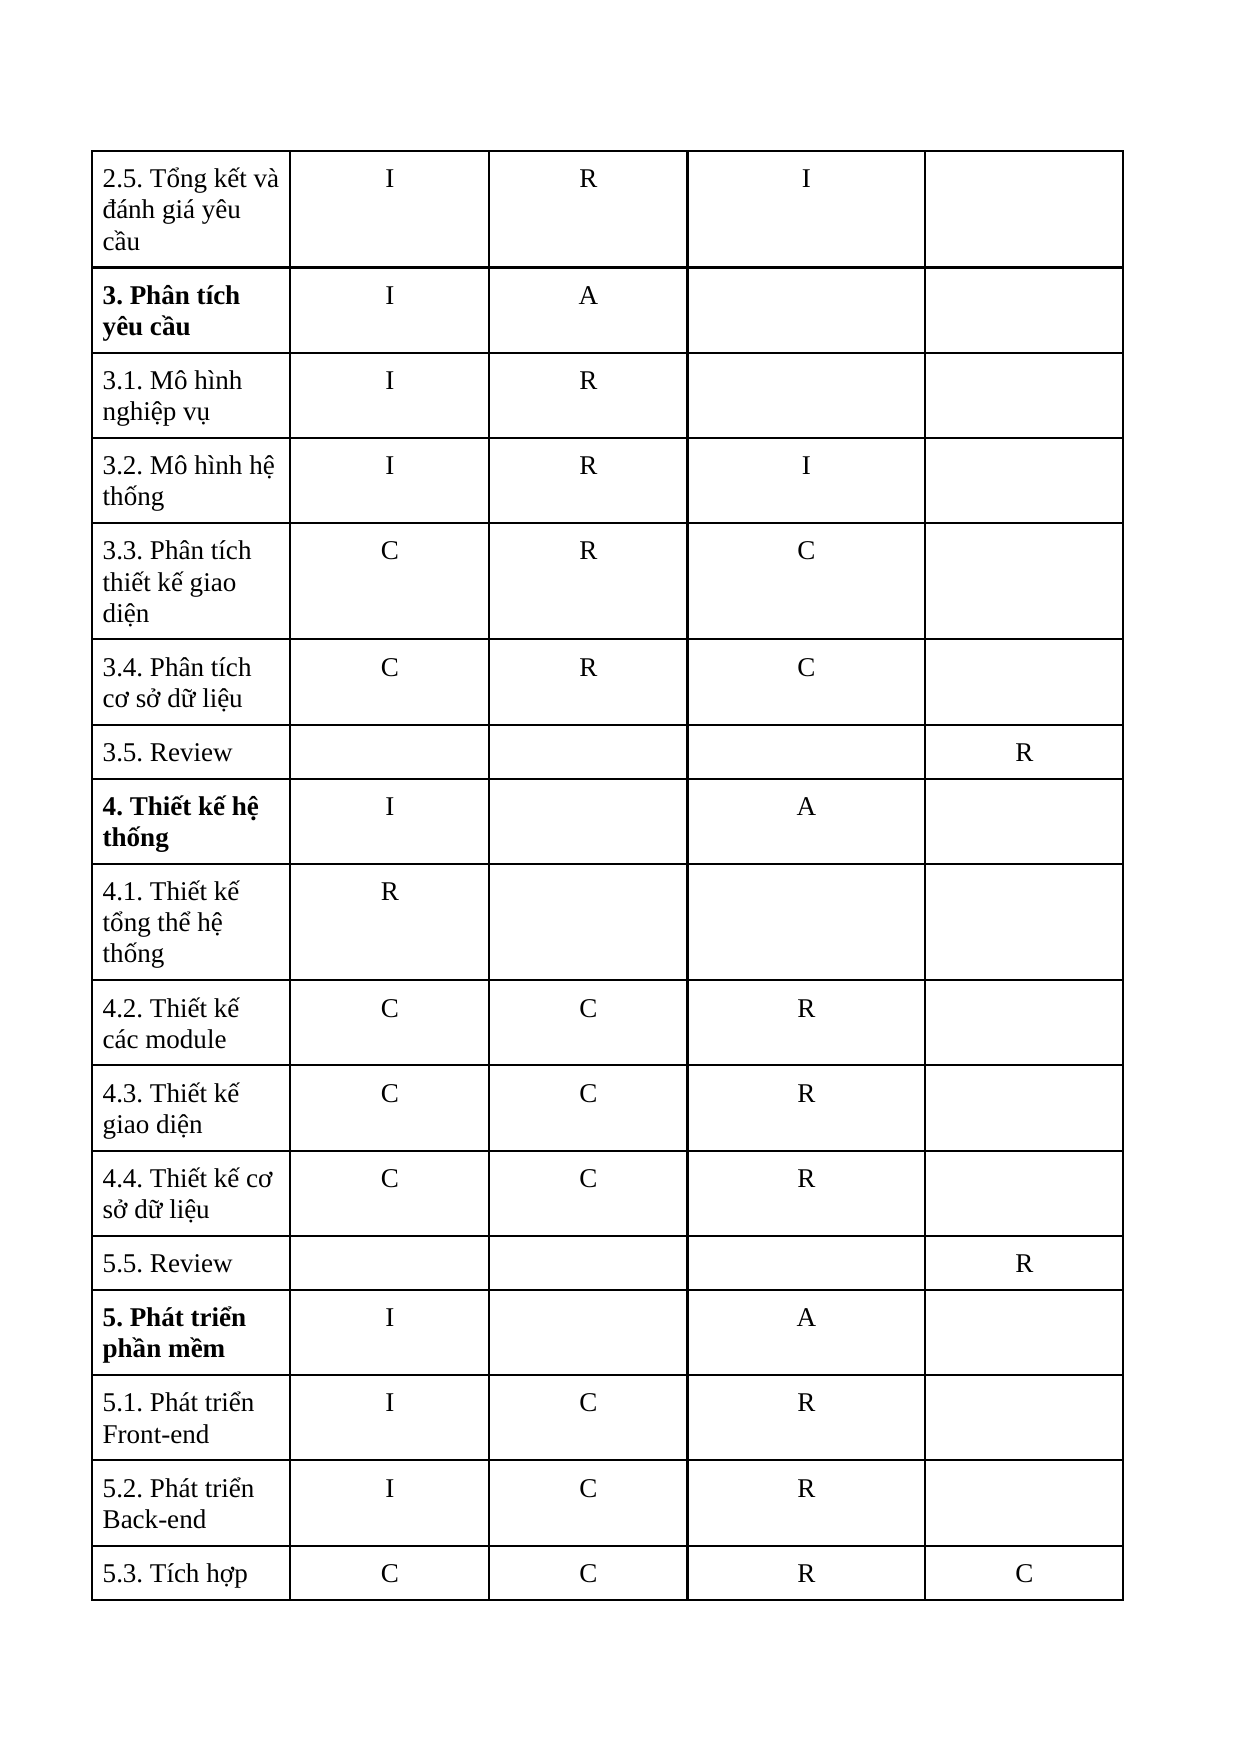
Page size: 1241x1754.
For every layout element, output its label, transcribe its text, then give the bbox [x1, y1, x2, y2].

table_cell C [291, 981, 488, 1064]
table_cell I [291, 354, 488, 437]
table_cell I [291, 1461, 488, 1544]
table_cell C [689, 640, 924, 723]
table_cell R [689, 981, 924, 1064]
table_cell R [490, 439, 686, 522]
table_cell [926, 354, 1122, 437]
table_cell R [689, 1376, 924, 1459]
table_cell 5. Phát triển phần mềm [93, 1291, 289, 1374]
table_cell [926, 981, 1122, 1064]
table_cell [689, 354, 924, 437]
table_cell R [689, 1547, 924, 1598]
table_cell R [689, 1461, 924, 1544]
table_cell 5.5. Review [93, 1237, 289, 1289]
table_cell [689, 269, 924, 352]
table_cell I [291, 1291, 488, 1374]
table_cell [490, 726, 686, 778]
table_cell [490, 865, 686, 979]
table_cell R [490, 524, 686, 638]
table_cell I [291, 780, 488, 863]
table_cell [490, 780, 686, 863]
table_cell [291, 1237, 488, 1289]
table_cell R [490, 152, 686, 266]
table_cell I [291, 1376, 488, 1459]
table_cell [926, 1461, 1122, 1544]
table_cell [926, 640, 1122, 723]
table_cell [926, 1152, 1122, 1235]
table_cell C [291, 1152, 488, 1235]
table_cell I [291, 439, 488, 522]
table_cell A [490, 269, 686, 352]
table_cell [689, 1237, 924, 1289]
table_cell 3. Phân tích yêu cầu [93, 269, 289, 352]
table_cell [689, 865, 924, 979]
table_cell 5.1. Phát triển Front-end [93, 1376, 289, 1459]
table_cell I [689, 439, 924, 522]
table_cell C [291, 524, 488, 638]
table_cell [93, 1547, 289, 1598]
table_cell [926, 439, 1122, 522]
table_cell 4.3. Thiết kế giao diện [93, 1066, 289, 1149]
table_cell [689, 726, 924, 778]
table_cell C [291, 640, 488, 723]
table_cell 2.5. Tổng kết và đánh giá yêu cầu [93, 152, 289, 266]
table_cell [926, 269, 1122, 352]
table_cell [926, 865, 1122, 979]
table_cell C [490, 1547, 686, 1598]
table_cell [926, 152, 1122, 266]
table_cell 4.2. Thiết kế các module [93, 981, 289, 1064]
table_cell A [689, 1291, 924, 1374]
table_cell [926, 780, 1122, 863]
table_cell R [689, 1152, 924, 1235]
table_cell 4.1. Thiết kế tổng thể hệ thống [93, 865, 289, 979]
table_cell 4.4. Thiết kế cơ sở dữ liệu [93, 1152, 289, 1235]
table_cell 3.2. Mô hình hệ thống [93, 439, 289, 522]
table_cell 5.2. Phát triển Back-end [93, 1461, 289, 1544]
table_cell I [291, 152, 488, 266]
table_cell A [689, 780, 924, 863]
table_cell R [926, 726, 1122, 778]
table_cell C [689, 524, 924, 638]
table_cell [490, 1237, 686, 1289]
table_cell C [926, 1547, 1122, 1598]
table_cell R [291, 865, 488, 979]
table_cell C [490, 1066, 686, 1149]
table_cell [926, 524, 1122, 638]
table_cell [490, 1291, 686, 1374]
table_cell R [926, 1237, 1122, 1289]
table_cell R [490, 354, 686, 437]
table_cell [291, 726, 488, 778]
table_cell 4. Thiết kế hệ thống [93, 780, 289, 863]
table_cell C [490, 1376, 686, 1459]
table_cell 3.1. Mô hình nghiệp vụ [93, 354, 289, 437]
table_cell 3.3. Phân tích thiết kế giao diện [93, 524, 289, 638]
table_cell C [490, 1152, 686, 1235]
table_cell [926, 1376, 1122, 1459]
table_cell [926, 1291, 1122, 1374]
table_cell I [689, 152, 924, 266]
table_cell I [291, 269, 488, 352]
table_cell C [490, 981, 686, 1064]
table_cell 3.5. Review [93, 726, 289, 778]
table_cell C [490, 1461, 686, 1544]
table_cell 3.4. Phân tích cơ sở dữ liệu [93, 640, 289, 723]
table_cell C [291, 1547, 488, 1598]
table_cell R [490, 640, 686, 723]
table_cell R [689, 1066, 924, 1149]
table_cell [926, 1066, 1122, 1149]
table_cell C [291, 1066, 488, 1149]
